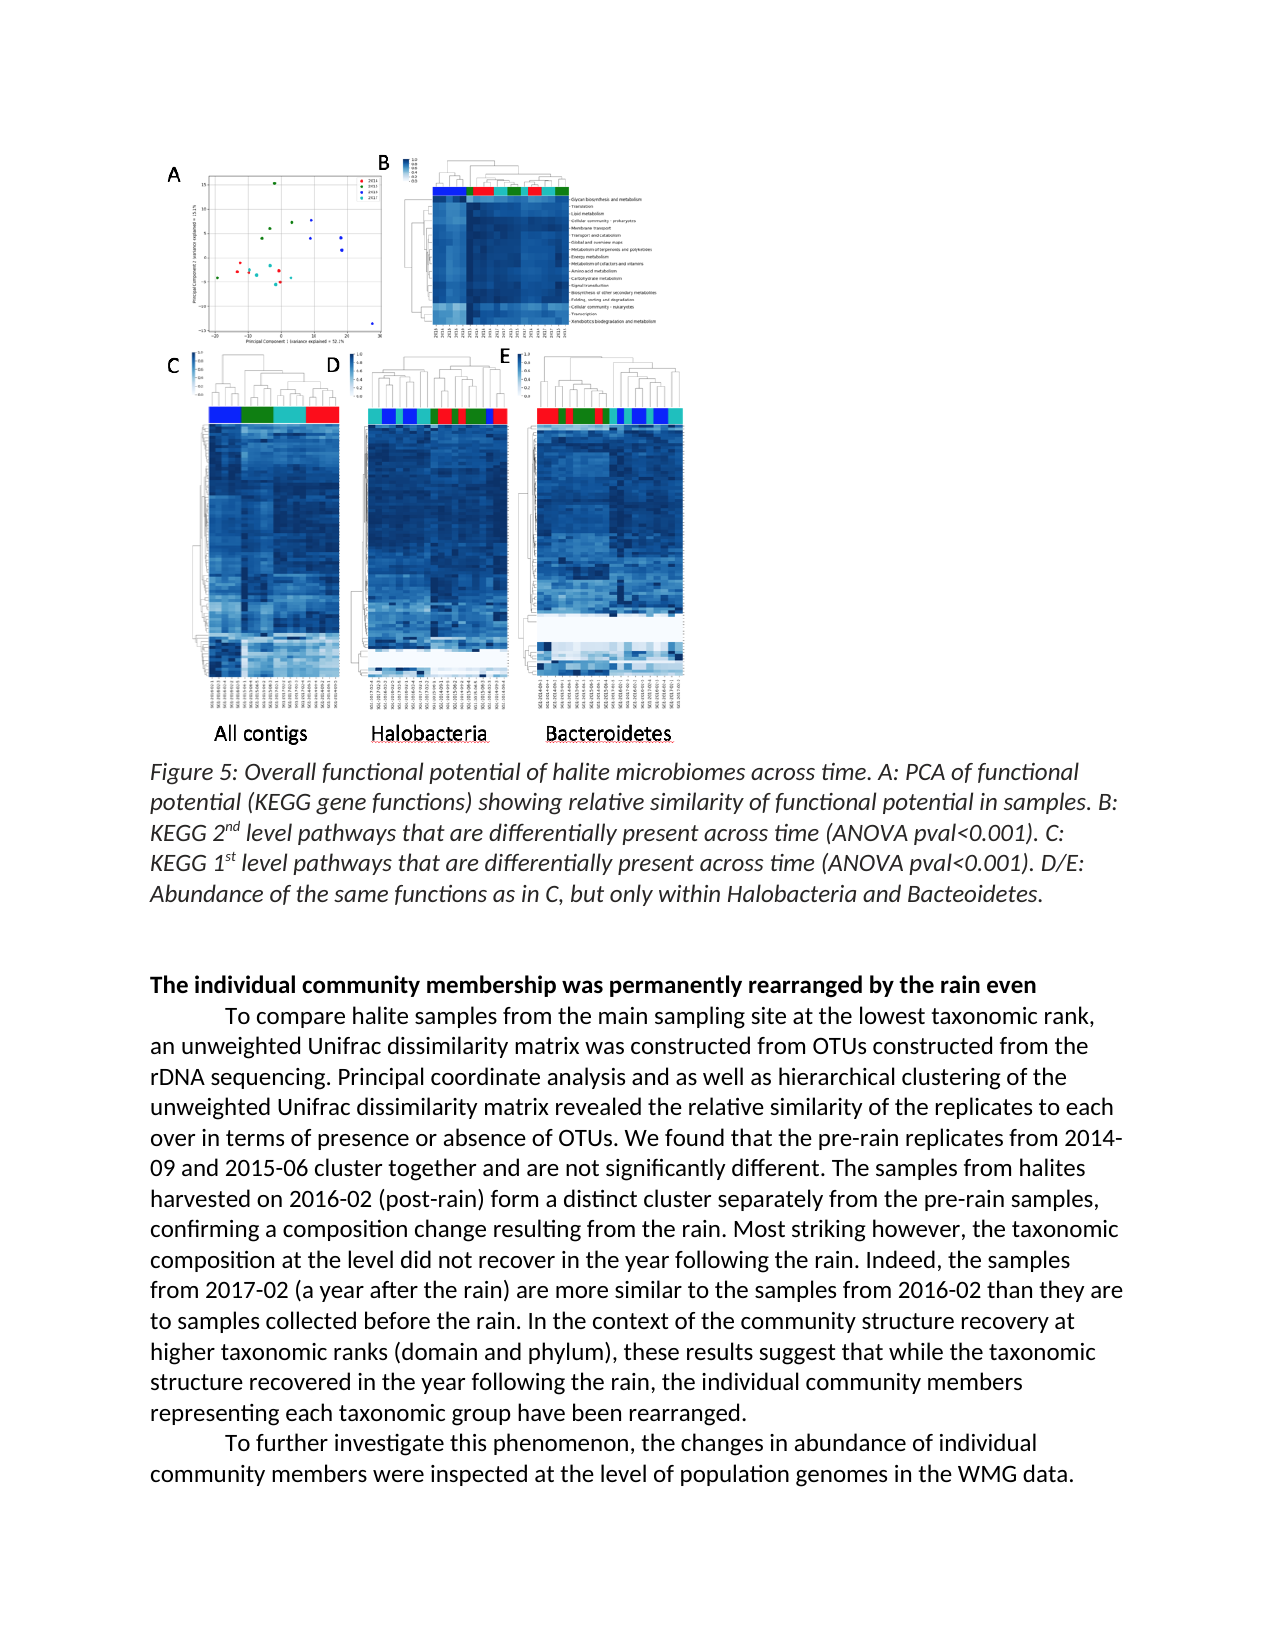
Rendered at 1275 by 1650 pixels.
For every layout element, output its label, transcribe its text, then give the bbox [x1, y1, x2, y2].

picture [150, 150, 703, 756]
text To further investigate this phenomenon, the changes in abundance of individual community members were inspected at the level of population genomes in the WMG data. [150, 1427, 1125, 1488]
text To compare halite samples from the main sampling site at the lowest taxonomic rank, an unweighted Unifrac dissimilarity matrix was constructed from OTUs constructed from the rDNA sequencing. Principal coordinate analysis and as well as hierarchical clustering of the unweighted Unifrac dissimilarity matrix revealed the relative similarity of the replicates to each over in terms of presence or absence of OTUs. We found that the pre-rain replicates from 2014-09 and 2015-06 cluster together and are not significantly different. The samples from halites harvested on 2016-02 (post-rain) form a distinct cluster separately from the pre-rain samples, confirming a composition change resulting from the rain. Most striking however, the taxonomic composition at the level did not recover in the year following the rain. Indeed, the samples from 2017-02 (a year after the rain) are more similar to the samples from 2016-02 than they are to samples collected before the rain. In the context of the community structure recovery at higher taxonomic ranks (domain and phylum), these results suggest that while the taxonomic structure recovered in the year following the rain, the individual community members representing each taxonomic group have been rearranged. [150, 1000, 1125, 1427]
text The individual community membership was permanently rearranged by the rain even [150, 969, 1125, 1000]
